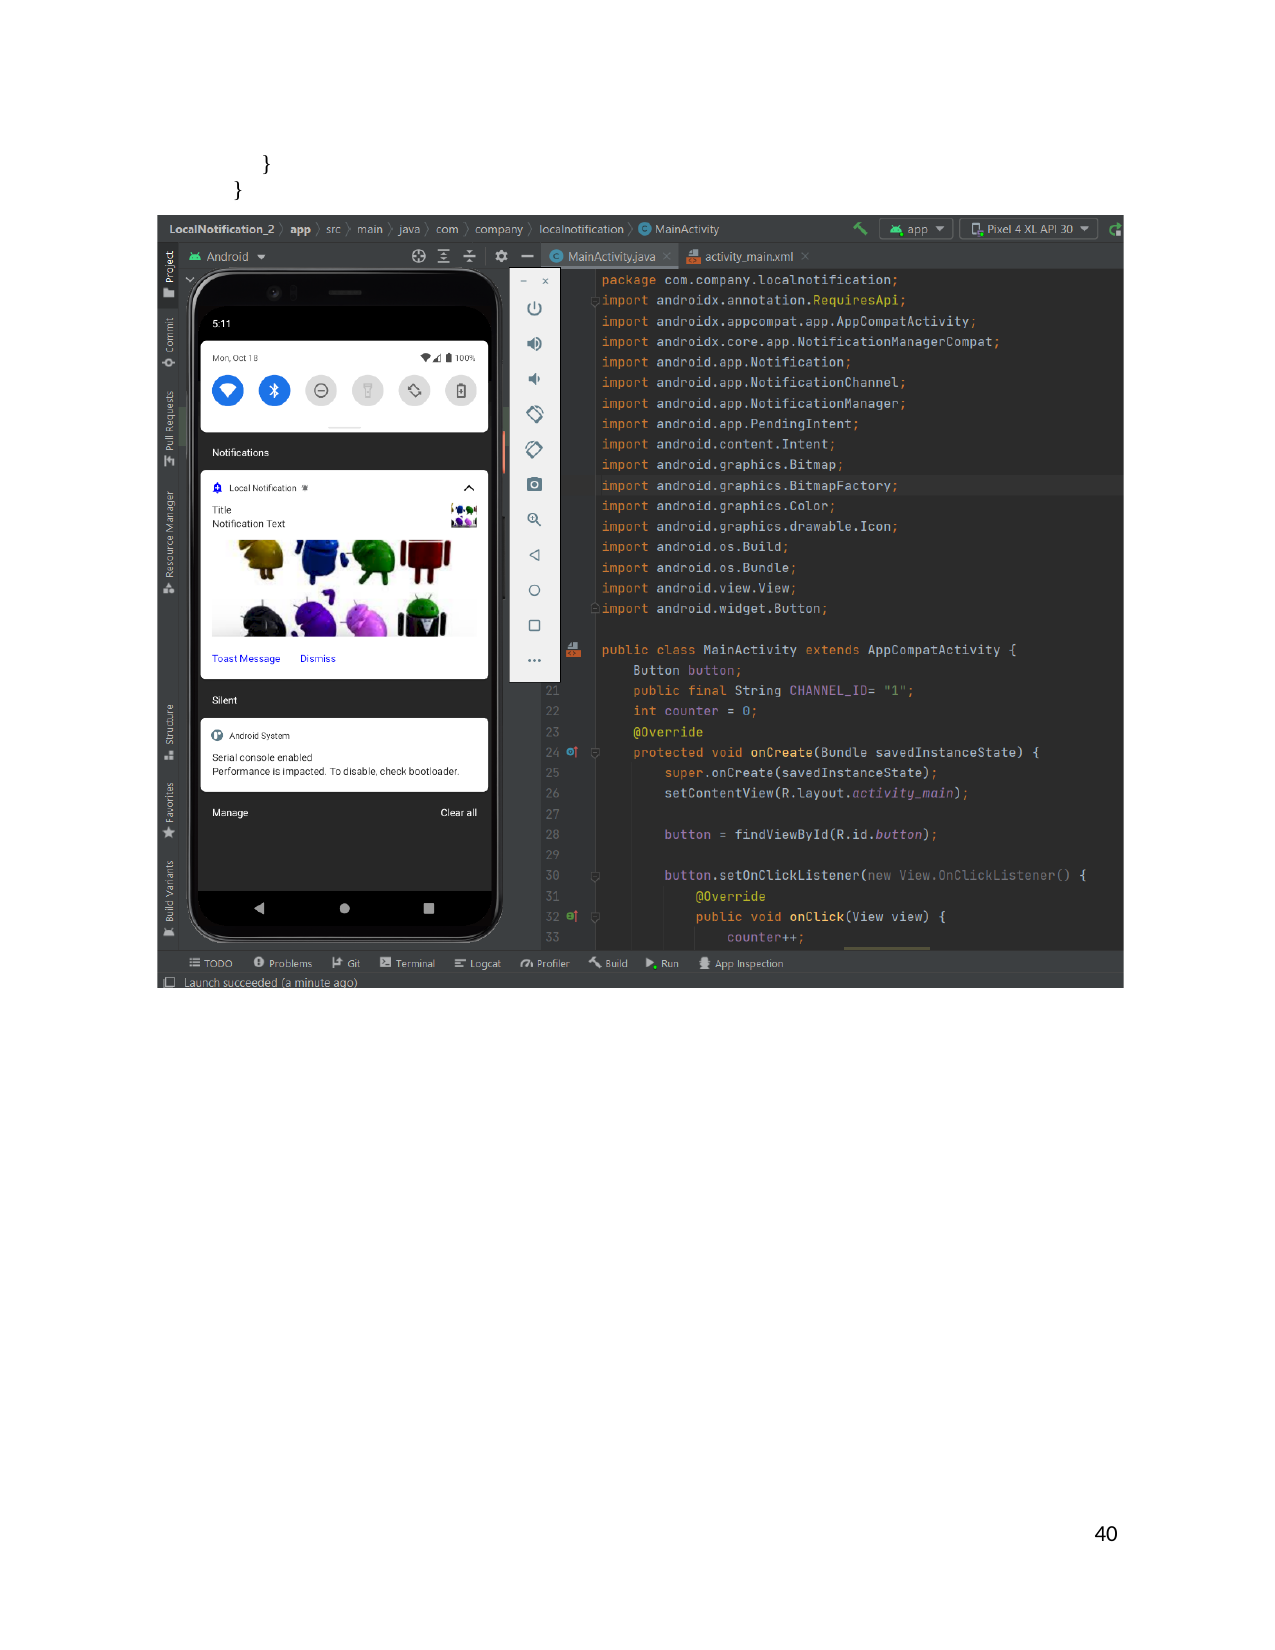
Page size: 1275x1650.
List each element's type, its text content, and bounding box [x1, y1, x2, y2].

list } [232, 150, 1117, 176]
picture [157, 215, 1124, 988]
list } [232, 176, 1117, 203]
